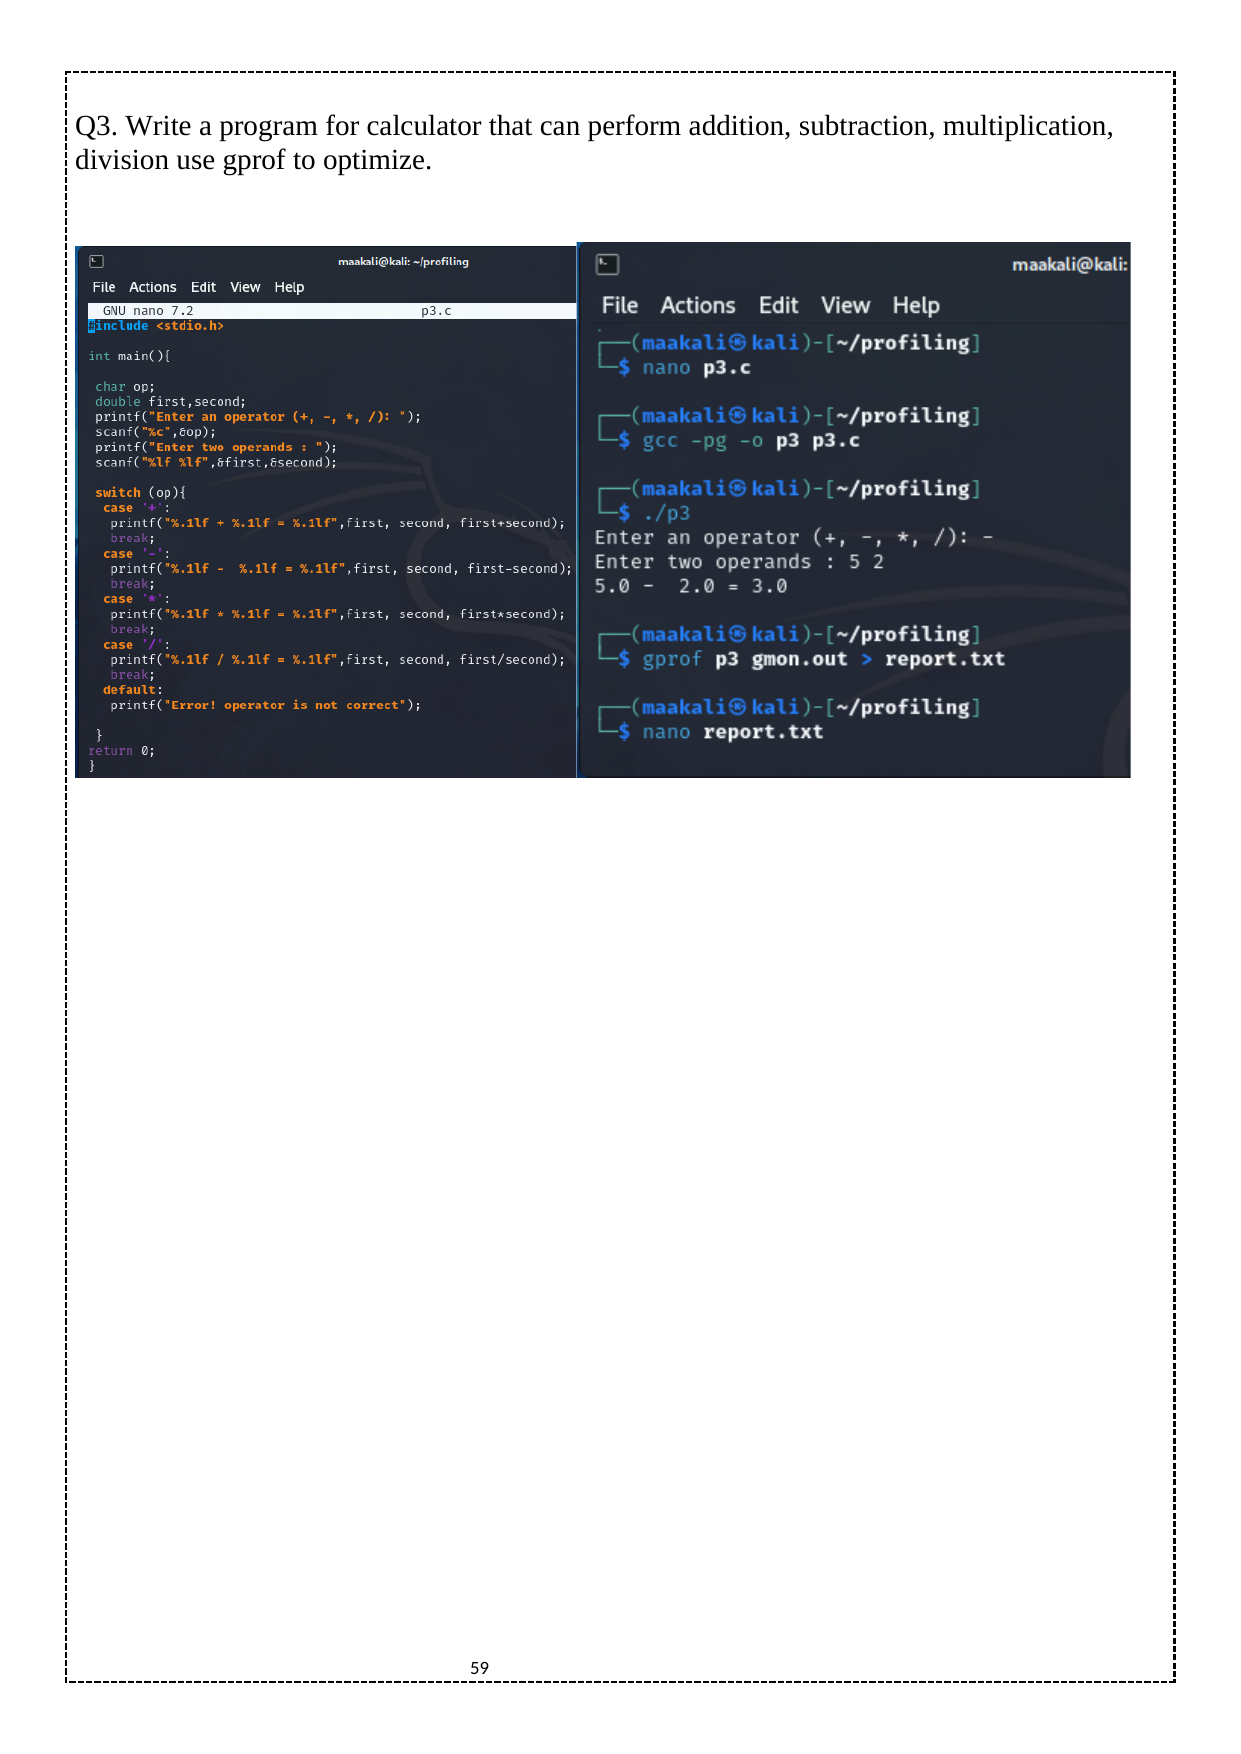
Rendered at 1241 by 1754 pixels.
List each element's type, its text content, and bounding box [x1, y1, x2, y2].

text Q3. Write a program for calculator that can perform addition, subtraction, multiplication, division use gprof to optimize. [75, 108, 1165, 176]
picture [75, 242, 1131, 778]
